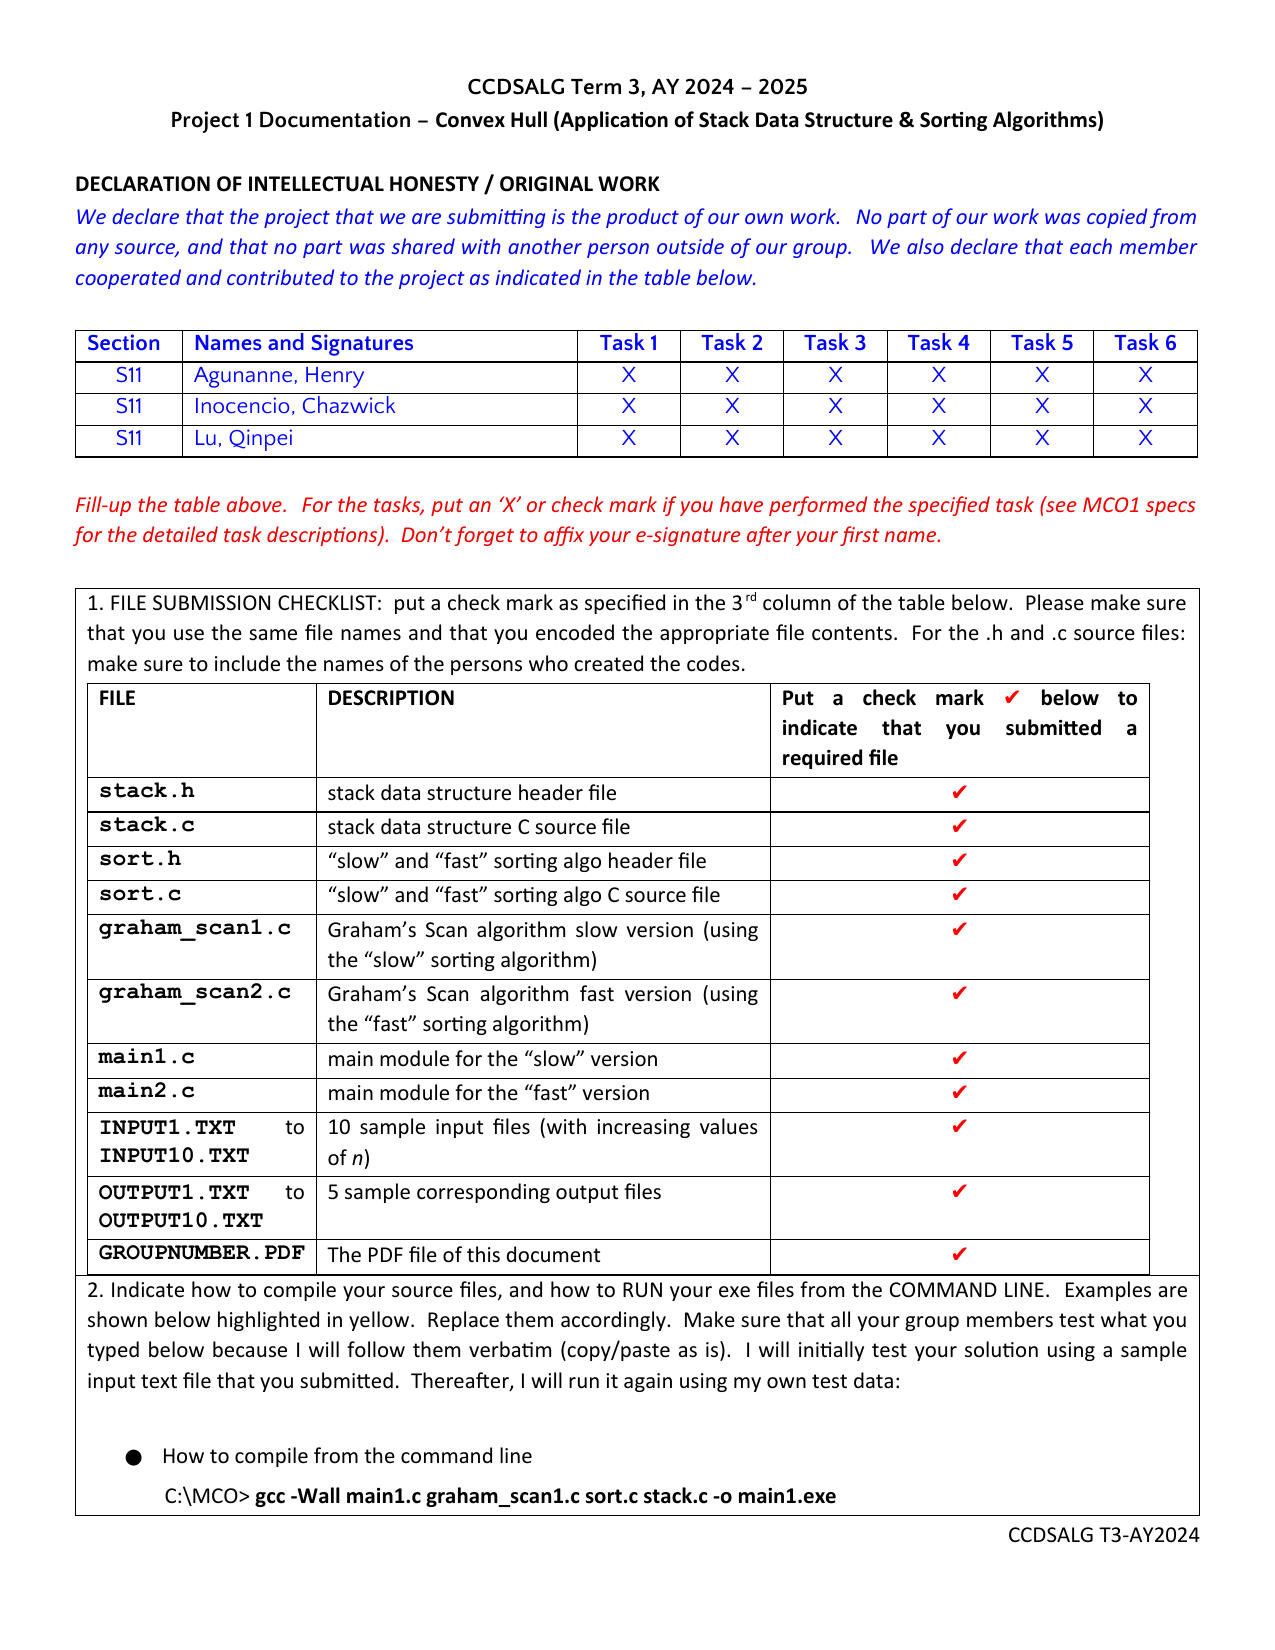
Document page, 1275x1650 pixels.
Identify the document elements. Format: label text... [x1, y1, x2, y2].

table_cell X [784, 394, 887, 425]
table_header Section [76, 331, 182, 361]
table_cell X [888, 363, 990, 393]
table_cell Agunanne, Henry [183, 363, 577, 393]
table_cell X [991, 363, 1093, 393]
table_header Names and Signatures [183, 331, 577, 361]
text Project 1 Documentation – Convex Hull (Application of Stack Data Structure & Sorting Algorithms) [75, 106, 1200, 133]
table_header Task 4 [888, 331, 990, 361]
table_cell X [681, 426, 783, 456]
table_cell X [991, 394, 1093, 425]
table_cell X [888, 426, 990, 456]
table_cell X [681, 363, 783, 393]
table_cell X [1094, 426, 1197, 456]
table_cell X [578, 363, 680, 393]
text Fill-up the table above. For the tasks, put an ‘X’ or check mark if you have performed the specified task (see MCO1 specs for the detailed task descriptions). Don’t forget to affix your e-signature after your first name. [75, 491, 1200, 549]
table_cell X [578, 394, 680, 425]
table_cell X [888, 394, 990, 425]
table_cell X [991, 426, 1093, 456]
table_cell X [784, 426, 887, 456]
table_cell S11 [76, 363, 182, 393]
table_header 1. FILE SUBMISSION CHECKLIST: put a check mark as specified in the 3rd column of the table below. Please make sure that you use the same file names and that you encoded the appropriate file contents. For the .h and .c source files: make sure to include the names of the persons who created the codes. [76, 589, 1199, 1274]
text DECLARATION OF INTELLECTUAL HONESTY / ORIGINAL WORK [75, 169, 1200, 197]
table_cell X [681, 394, 783, 425]
table_cell S11 [76, 394, 182, 425]
table_cell X [1094, 394, 1197, 425]
table_header Task 1 [578, 331, 680, 361]
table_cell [76, 1276, 1199, 1515]
table_cell Inocencio, Chazwick [183, 394, 577, 425]
table_header Task 6 [1094, 331, 1197, 361]
text CCDSALG Term 3, AY 2024 – 2025 [75, 75, 1200, 100]
table_cell Lu, Qinpei [183, 426, 577, 456]
table_cell X [784, 363, 887, 393]
table_cell X [1094, 363, 1197, 393]
table_cell S11 [76, 426, 182, 456]
table_header Task 5 [991, 331, 1093, 361]
text We declare that the project that we are submitting is the product of our own work. No part of our work was copied from any source, and that no part was shared with another person outside of our group. We also declare that each member cooperated and contributed to the project as indicated in the table below. [75, 203, 1200, 291]
table_header Task 3 [784, 331, 887, 361]
table_cell X [578, 426, 680, 456]
table_header Task 2 [681, 331, 783, 361]
